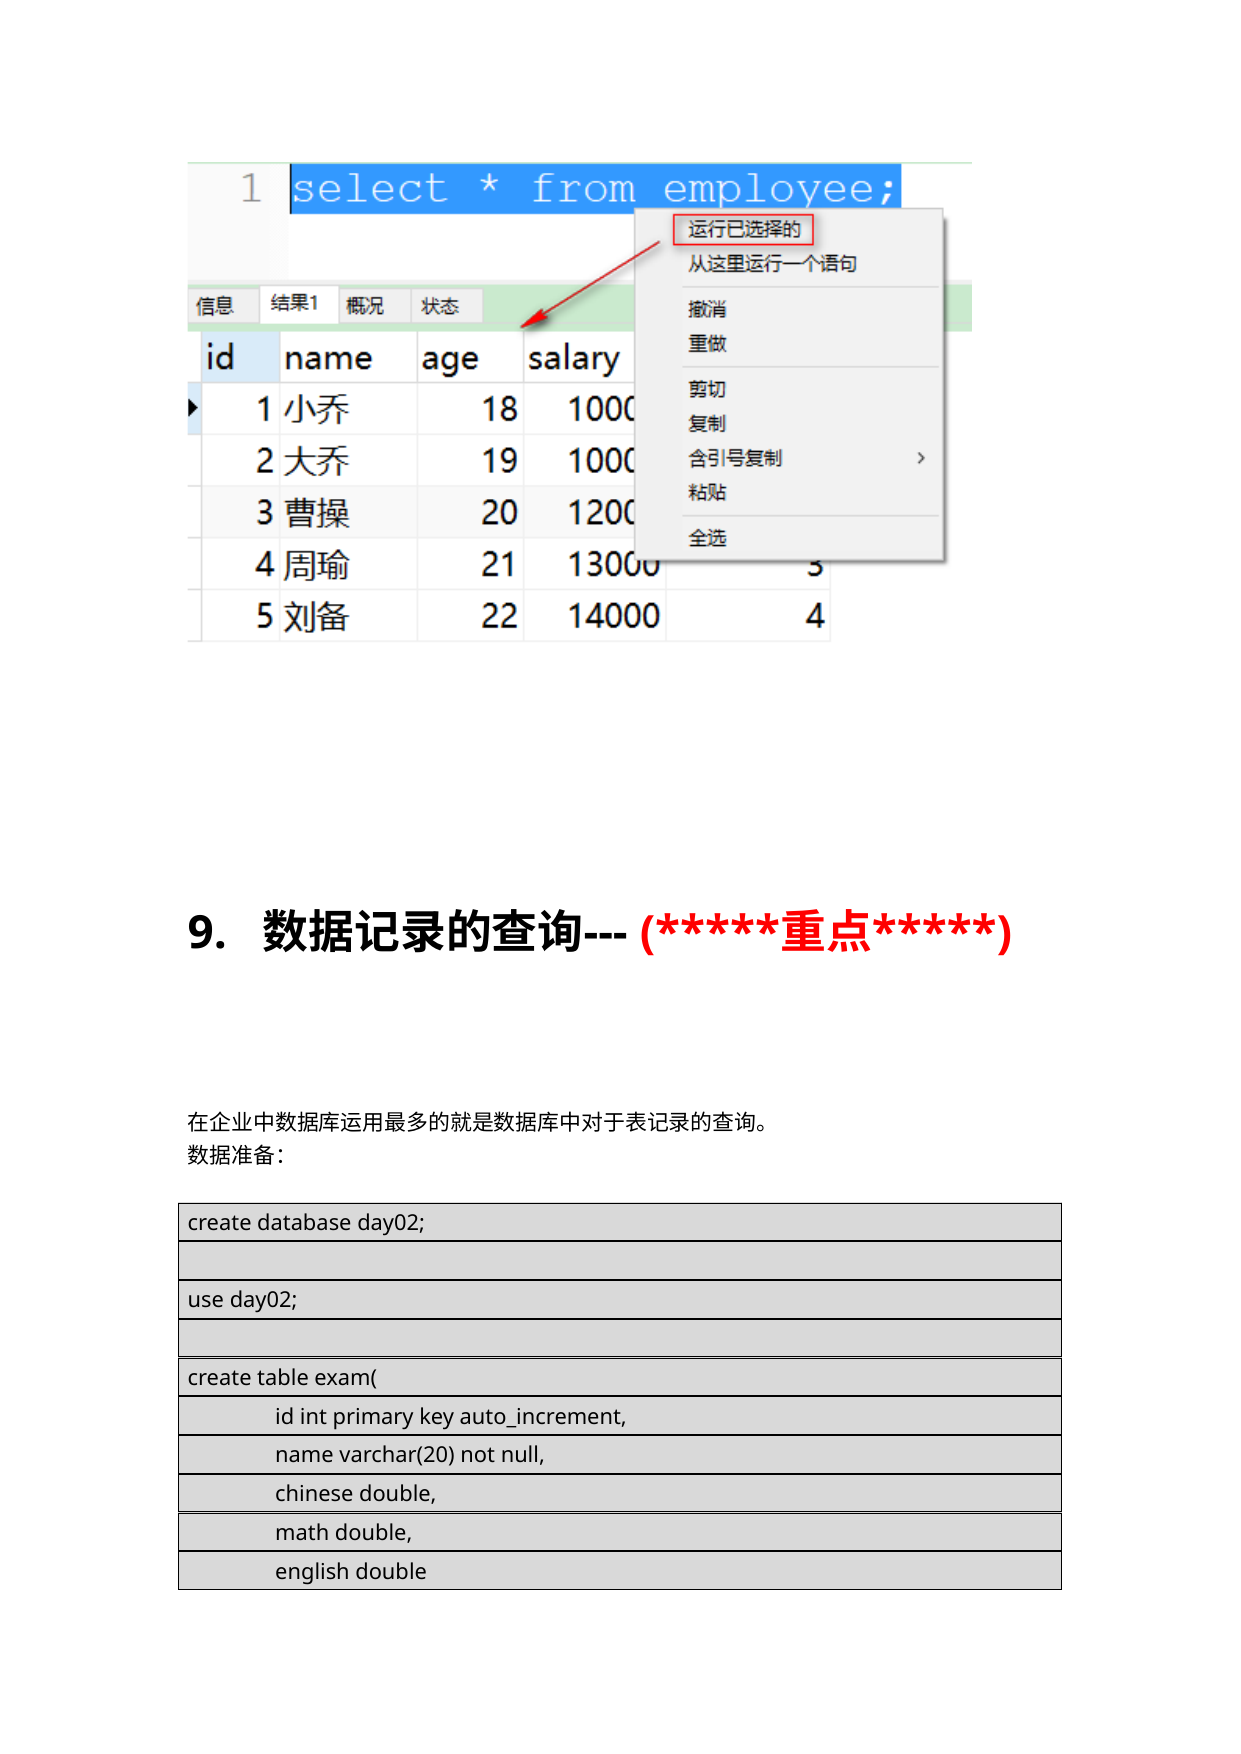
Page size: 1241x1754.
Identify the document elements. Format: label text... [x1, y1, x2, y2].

text id int primary key auto_increment, [179, 1397, 1061, 1434]
text math double, [179, 1514, 1061, 1550]
text create database day02; [179, 1204, 1061, 1240]
picture [187, 162, 972, 672]
text chinese double, [179, 1475, 1061, 1511]
text 数据准备： [187, 1137, 1053, 1170]
text create table exam( [179, 1359, 1061, 1395]
text 在企业中数据库运用最多的就是数据库中对于表记录的查询。 [187, 1105, 1053, 1137]
text name varchar(20) not null, [179, 1436, 1061, 1473]
text english double [179, 1552, 1061, 1589]
text use day02; [179, 1281, 1061, 1318]
subtitle 数据记录的查询--- (*****重点*****) [187, 880, 1053, 977]
